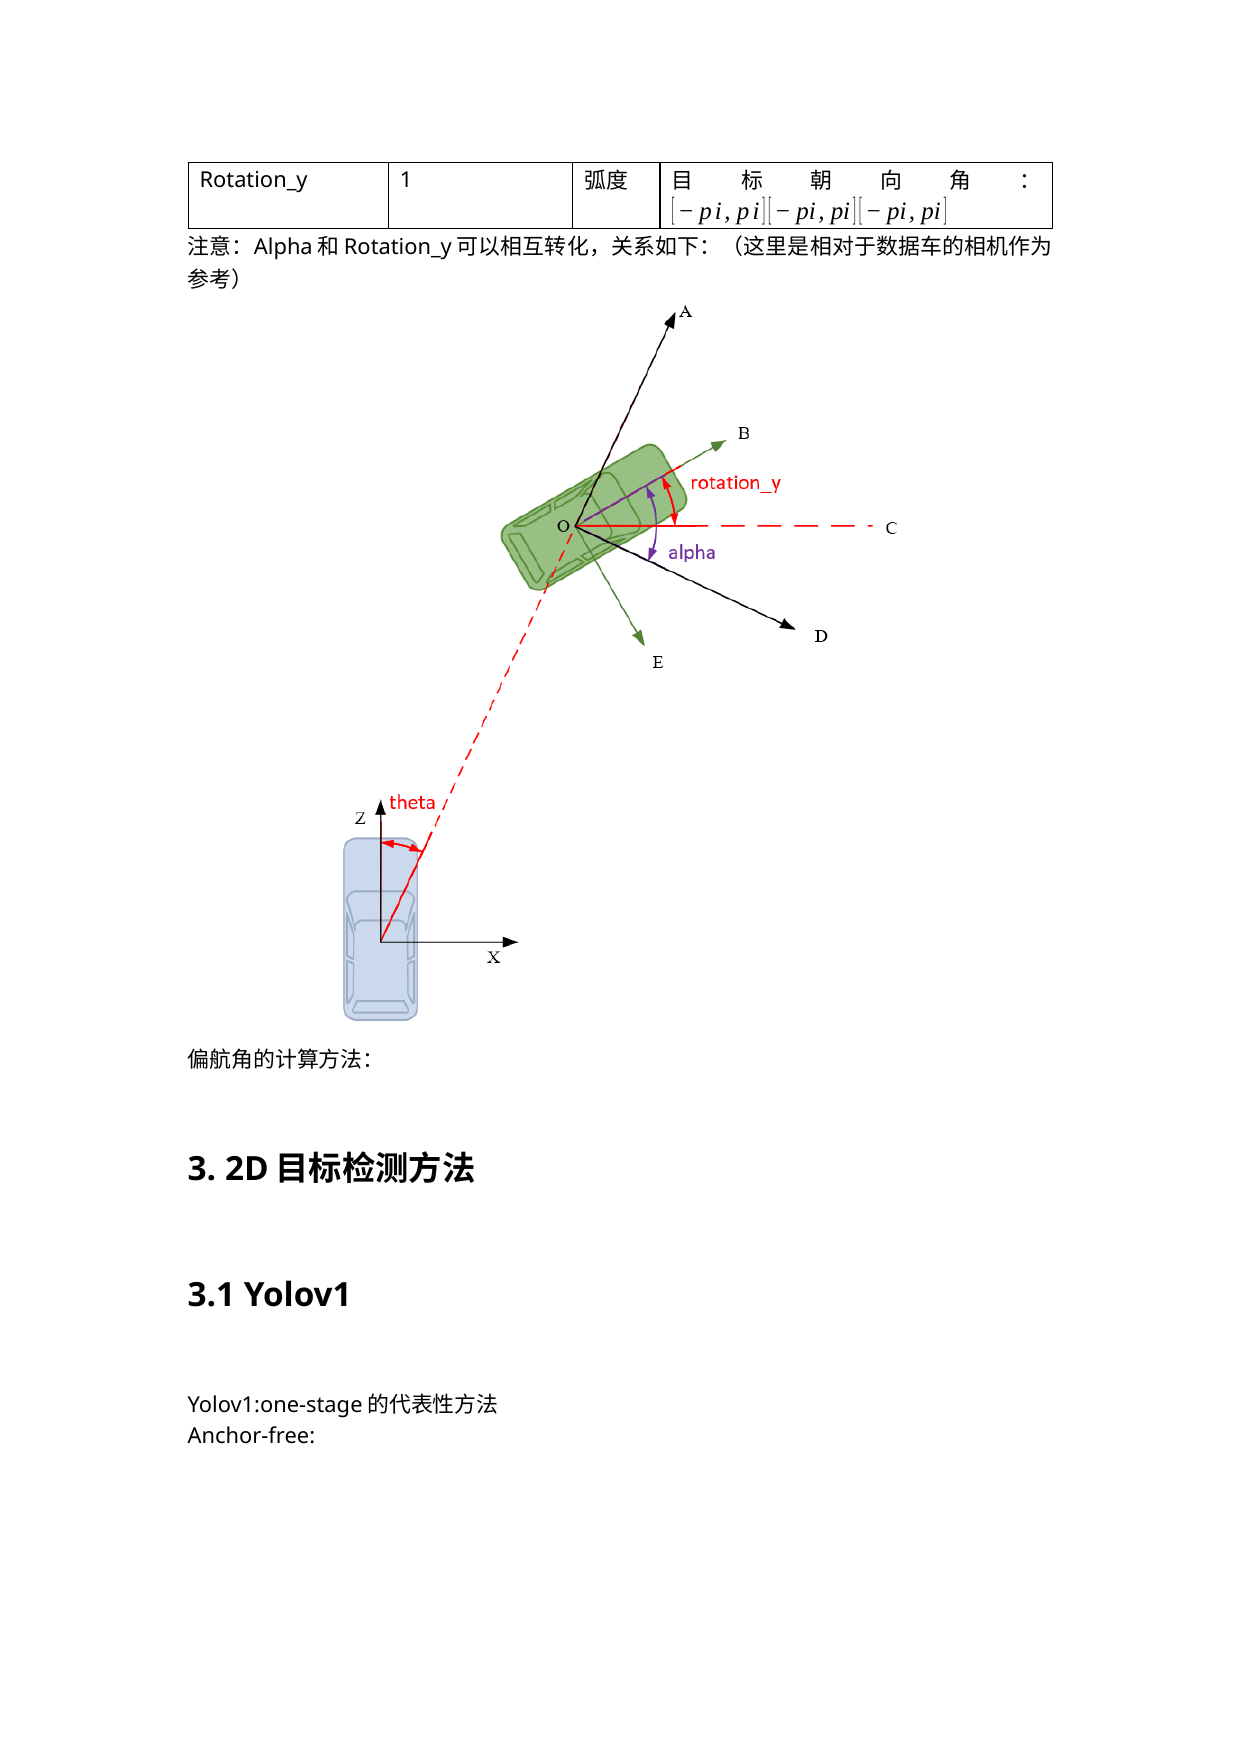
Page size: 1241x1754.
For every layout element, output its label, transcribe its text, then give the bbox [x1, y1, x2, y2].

subtitle 2D目标检测方法 [187, 1134, 1053, 1199]
subtitle 3.1 Yolov1 [187, 1261, 1053, 1326]
table_cell 1 [389, 163, 572, 228]
text 偏航角的计算方法： [187, 1042, 1053, 1074]
text Anchor-free: [187, 1419, 1053, 1451]
text 注意：Alpha和Rotation_y可以相互转化，关系如下：（这里是相对于数据车的相机作为参考） [187, 229, 1053, 294]
table_cell 目标朝向角： [661, 163, 1052, 228]
text Yolov1:one-stage的代表性方法 [187, 1386, 1053, 1419]
picture [326, 294, 914, 1035]
table_cell Rotation_y [189, 163, 388, 228]
table_cell 弧度 [573, 163, 659, 228]
